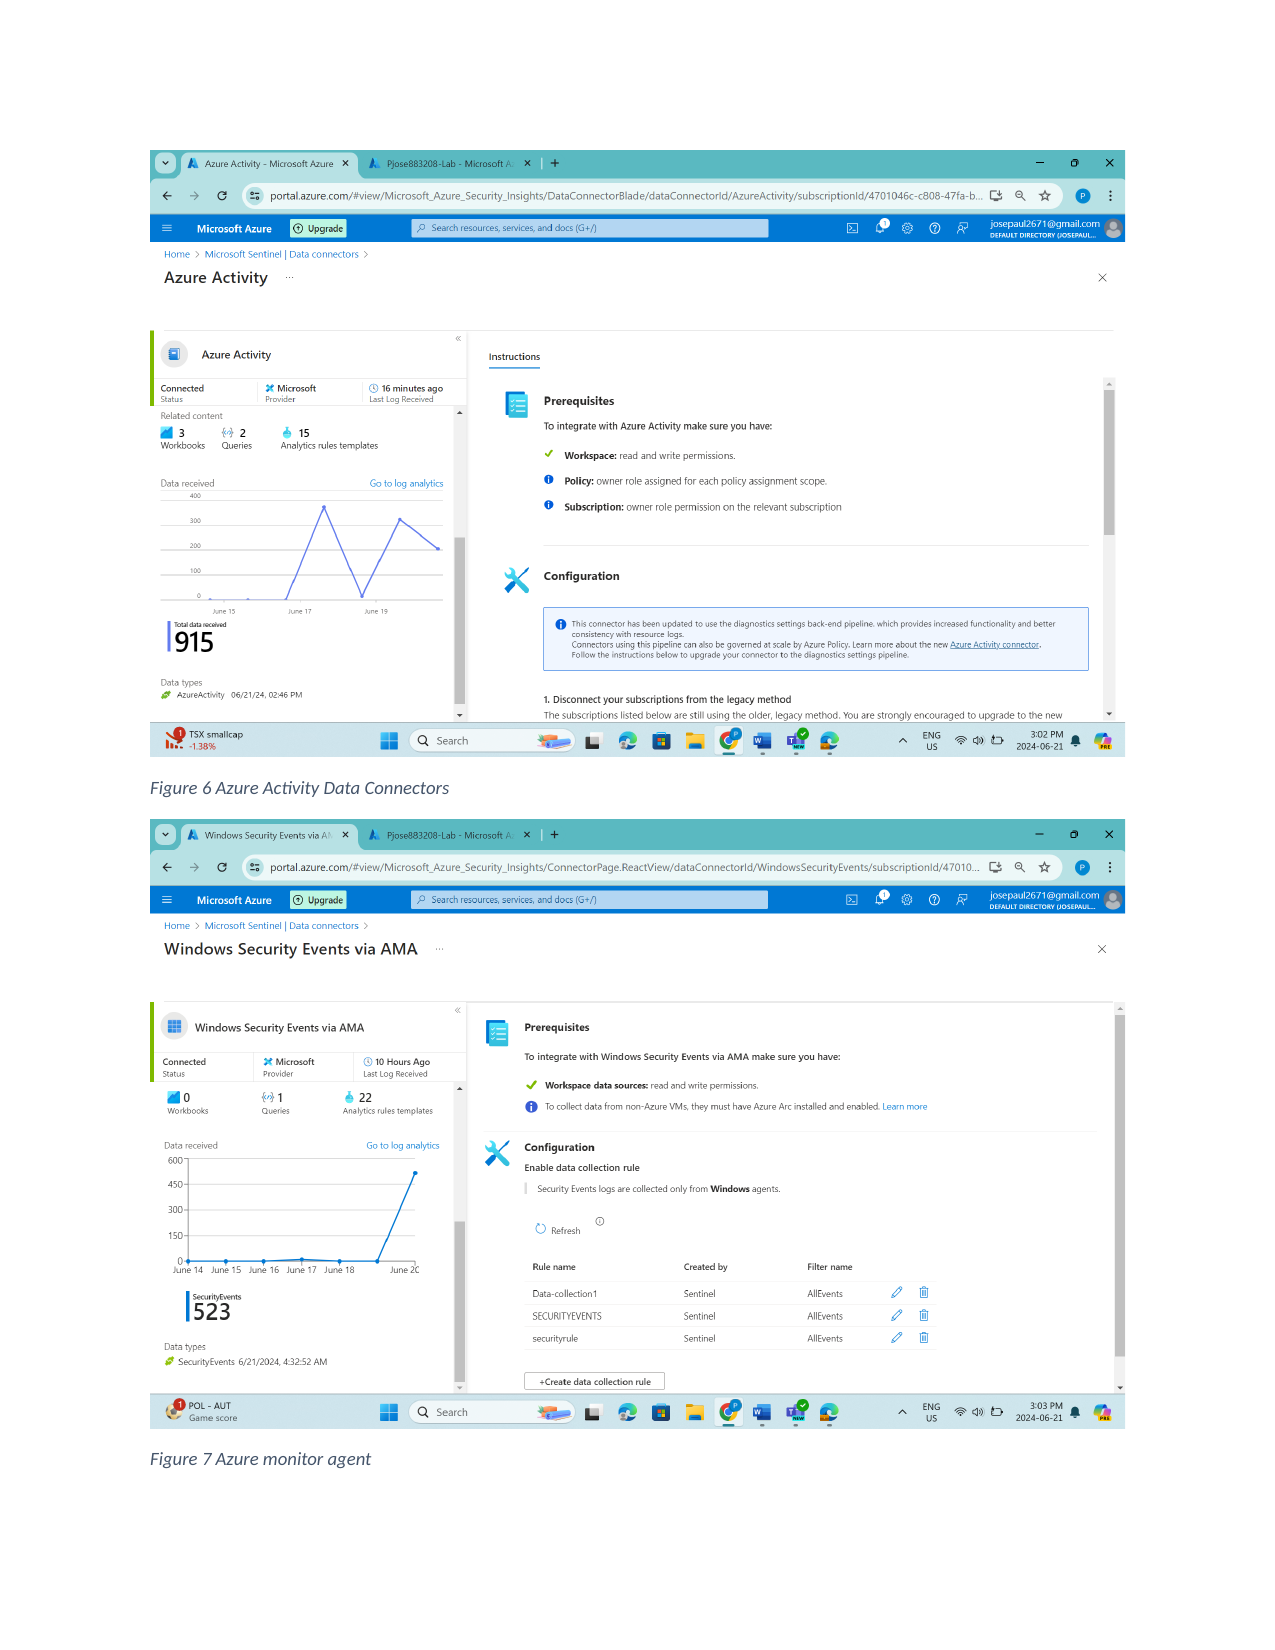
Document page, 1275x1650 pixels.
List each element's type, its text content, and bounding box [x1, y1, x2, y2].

picture [150, 150, 1125, 757]
text Figure 6 Azure Activity Data Connectors [150, 776, 1125, 799]
picture [150, 819, 1125, 1429]
text Figure 7 Azure monitor agent [150, 1447, 1125, 1470]
